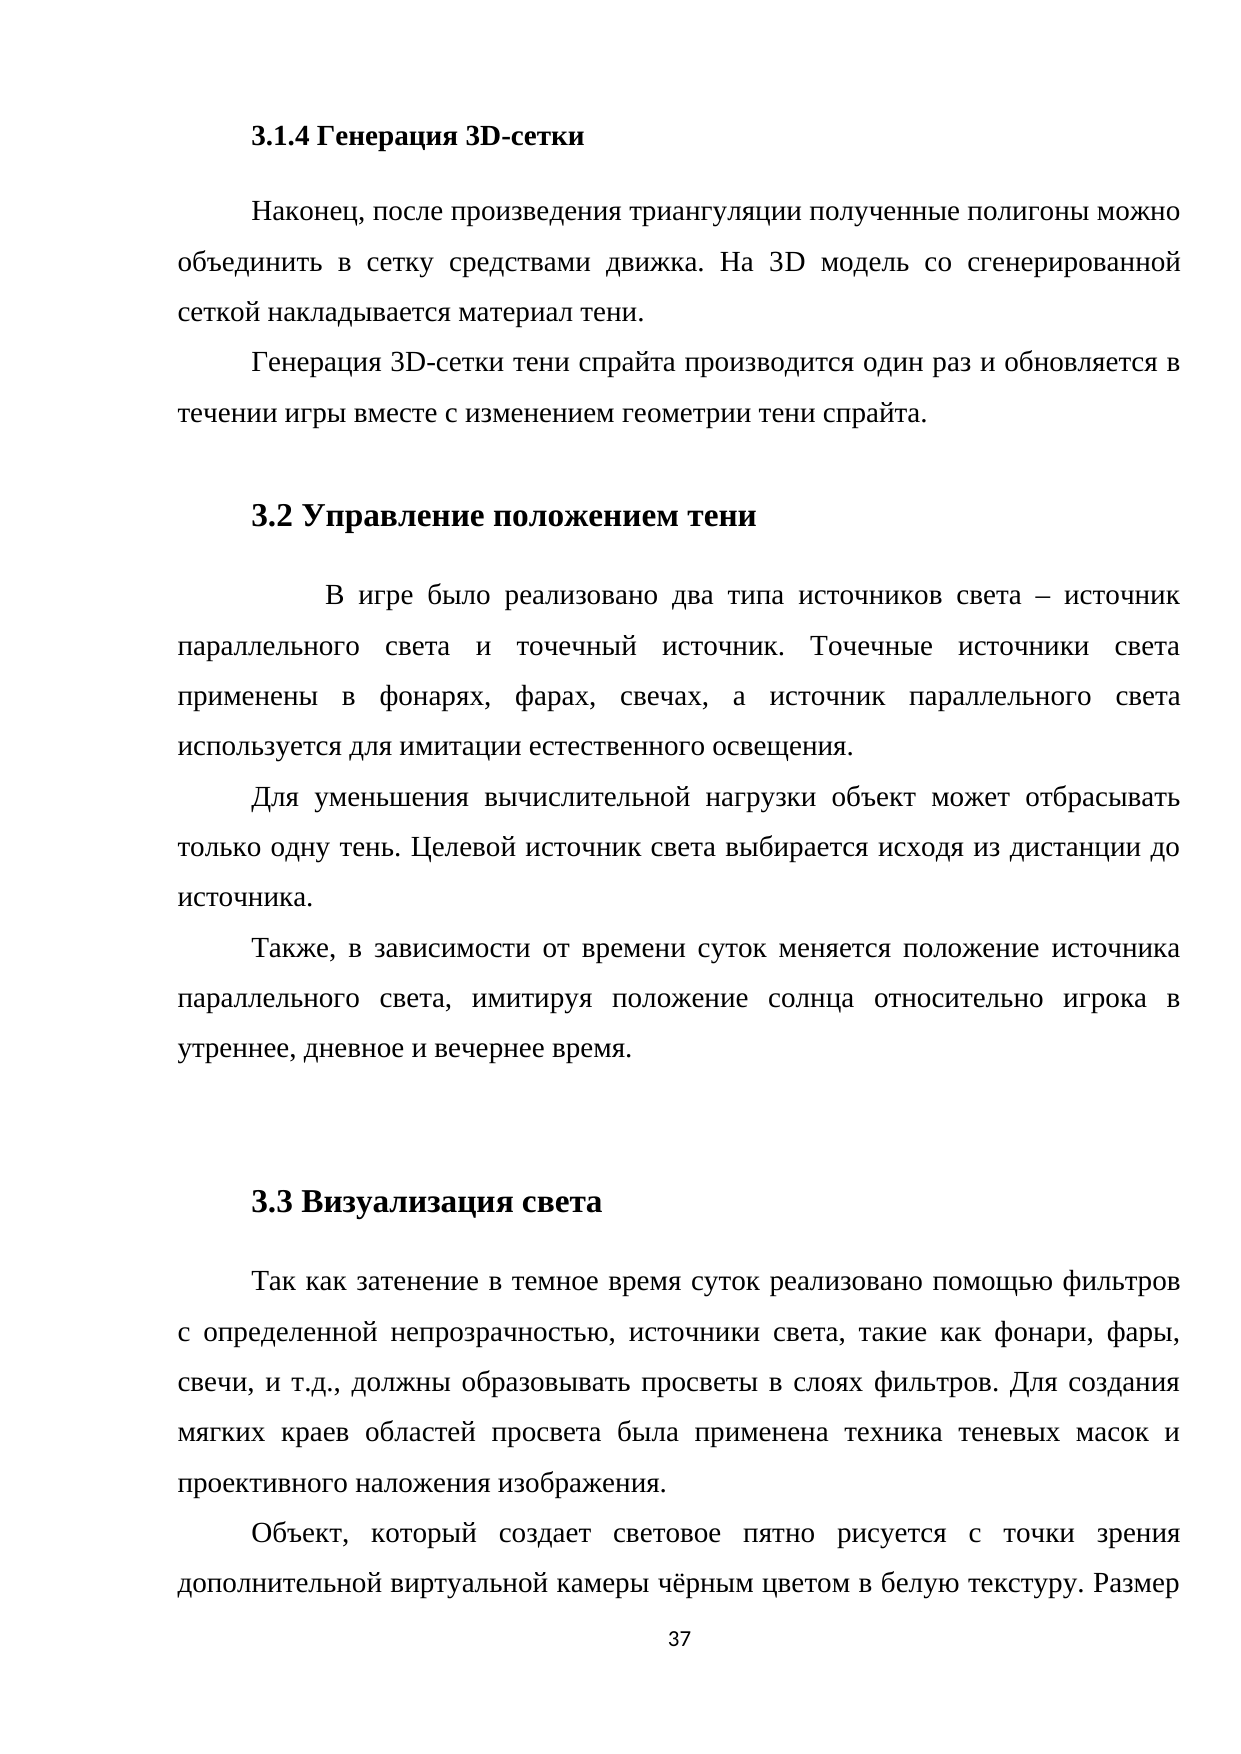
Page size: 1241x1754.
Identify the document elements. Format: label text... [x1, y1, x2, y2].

text Так как затенение в темное время суток реализовано помощью фильтров с определенной непрозрачностью, источники света, такие как фонари, фары, свечи, и т.д., должны образовывать просветы в слоях фильтров. Для создания мягких краев областей просвета была применена техника теневых масок и проективного наложения изображения. [177, 1263, 1181, 1498]
text Для уменьшения вычислительной нагрузки объект может отбрасывать только одну тень. Целевой источник света выбирается исходя из дистанции до источника. [177, 779, 1181, 913]
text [177, 1515, 1181, 1599]
text В игре было реализовано два типа источников света – источник параллельного света и точечный источник. Точечные источники света применены в фонарях, фарах, свечах, а источник параллельного света используется для имитации естественного освещения. [177, 577, 1181, 762]
text Генерация 3D-сетки тени спрайта производится один раз и обновляется в течении игры вместе с изменением геометрии тени спрайта. [177, 344, 1181, 428]
text Также, в зависимости от времени суток меняется положение источника параллельного света, имитируя положение солнца относительно игрока в утреннее, дневное и вечернее время. [177, 930, 1181, 1064]
text 3.3 Визуализация света [177, 1181, 1181, 1219]
text 3.1.4 Генерация 3D-сетки [177, 118, 1181, 152]
text Наконец, после произведения триангуляции полученные полигоны можно объединить в сетку средствами движка. На 3D модель со сгенерированной сеткой накладывается материал тени. [177, 193, 1181, 328]
text 3.2 Управление положением тени [177, 495, 1181, 533]
